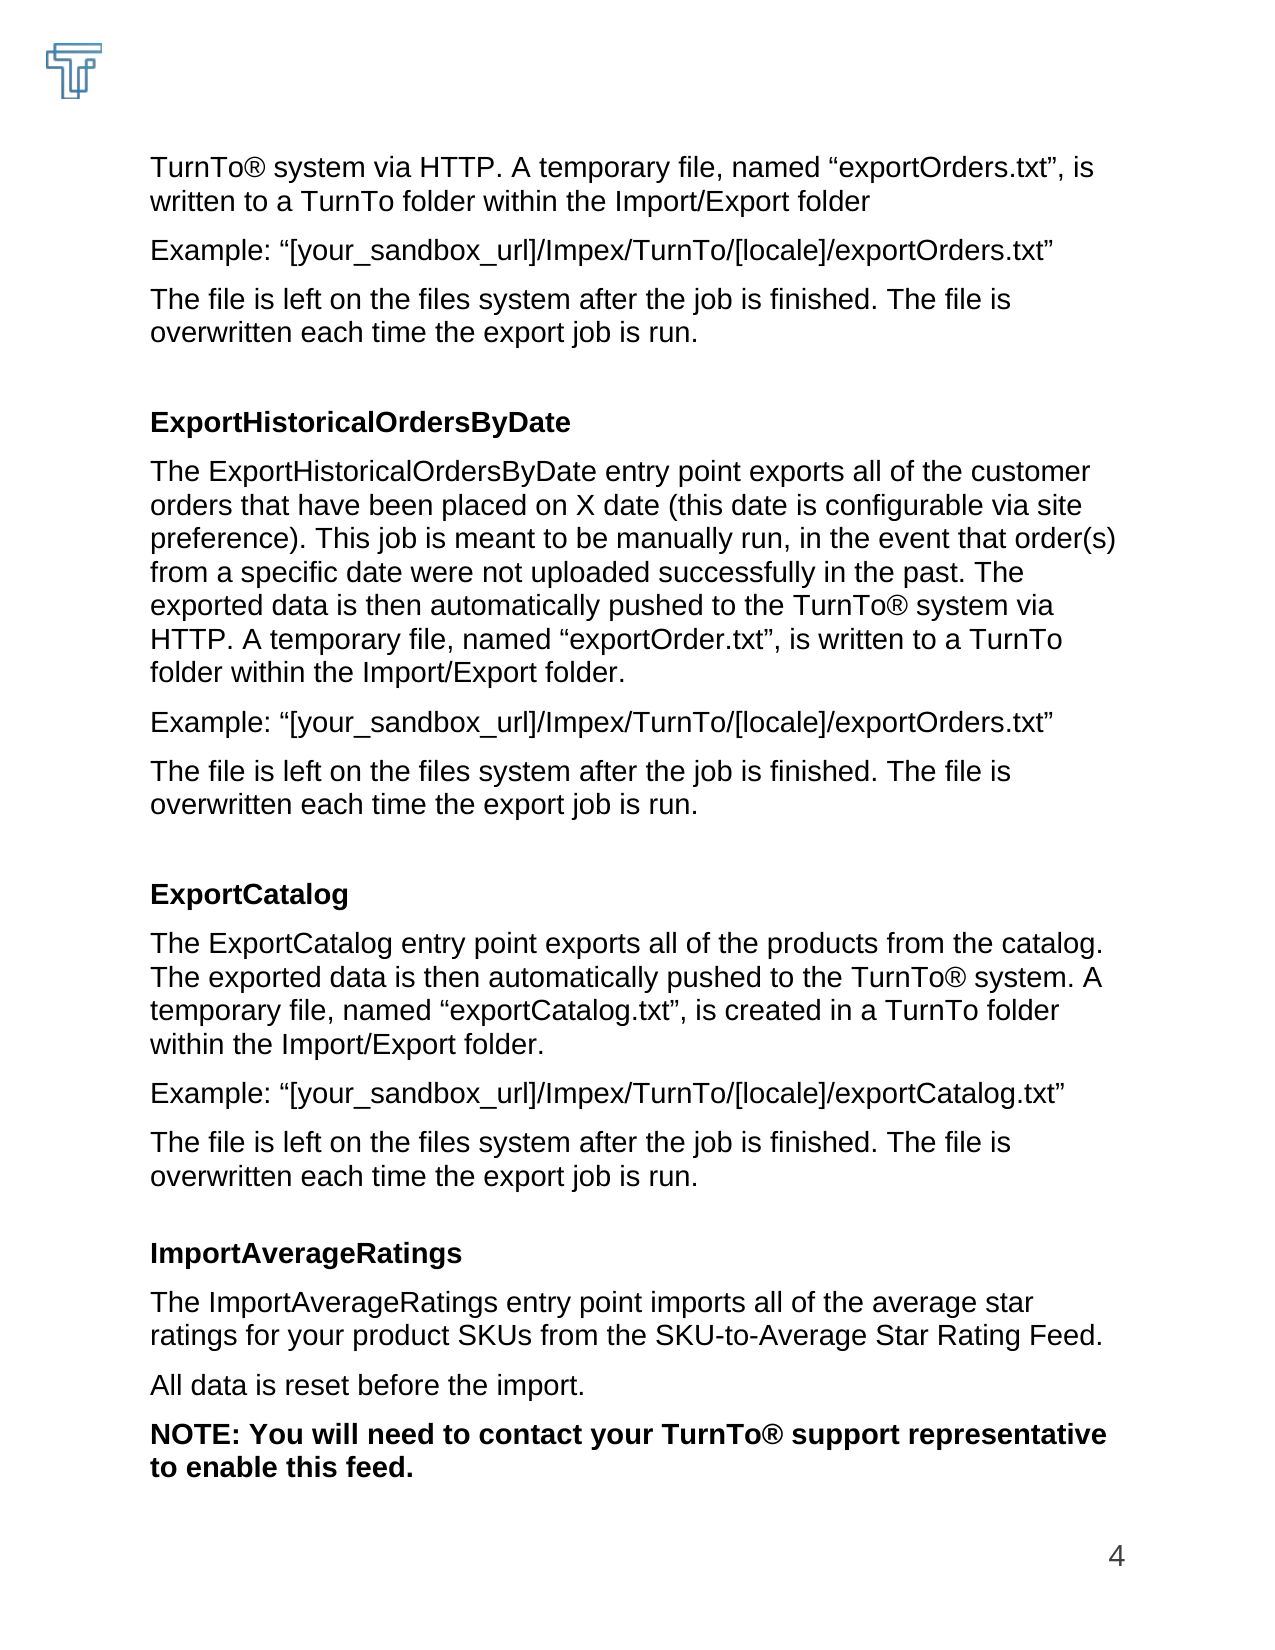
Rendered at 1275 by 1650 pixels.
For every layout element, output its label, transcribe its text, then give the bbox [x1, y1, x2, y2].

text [150, 150, 1125, 217]
text The ImportAverageRatings entry point imports all of the average star ratings for your product SKUs from the SKU-to-Average Star Rating Feed. [150, 1285, 1125, 1352]
text The ExportHistoricalOrdersByDate entry point exports all of the customer orders that have been placed on X date (this date is configurable via site preference). This job is meant to be manually run, in the event that order(s) from a specific date were not uploaded successfully in the past. The exported data is then automatically pushed to the TurnTo® system via HTTP. A temporary file, named “exportOrder.txt”, is written to a TurnTo folder within the Import/Export folder. [150, 454, 1125, 689]
text Example: “[your_sandbox_url]/Impex/TurnTo/[locale]/exportOrders.txt” [150, 704, 1125, 738]
text Example: “[your_sandbox_url]/Impex/TurnTo/[locale]/exportOrders.txt” [150, 233, 1125, 266]
text ExportHistoricalOrdersByDate [150, 405, 1125, 438]
text The file is left on the files system after the job is finished. The file is overwritten each time the export job is run. [150, 1125, 1125, 1192]
picture [46, 43, 102, 99]
text ExportCatalog [150, 877, 1125, 910]
text Example: “[your_sandbox_url]/Impex/TurnTo/[locale]/exportCatalog.txt” [150, 1076, 1125, 1109]
text The file is left on the files system after the job is finished. The file is overwritten each time the export job is run. [150, 282, 1125, 349]
text ImportAverageRatings [150, 1236, 1125, 1269]
text NOTE: You will need to contact your TurnTo® support representative to enable this feed. [150, 1417, 1125, 1484]
text All data is reset before the import. [150, 1368, 1125, 1401]
text The file is left on the files system after the job is finished. The file is overwritten each time the export job is run. [150, 754, 1125, 821]
text The ExportCatalog entry point exports all of the products from the catalog. The exported data is then automatically pushed to the TurnTo® system. A temporary file, named “exportCatalog.txt”, is created in a TurnTo folder within the Import/Export folder. [150, 926, 1125, 1060]
